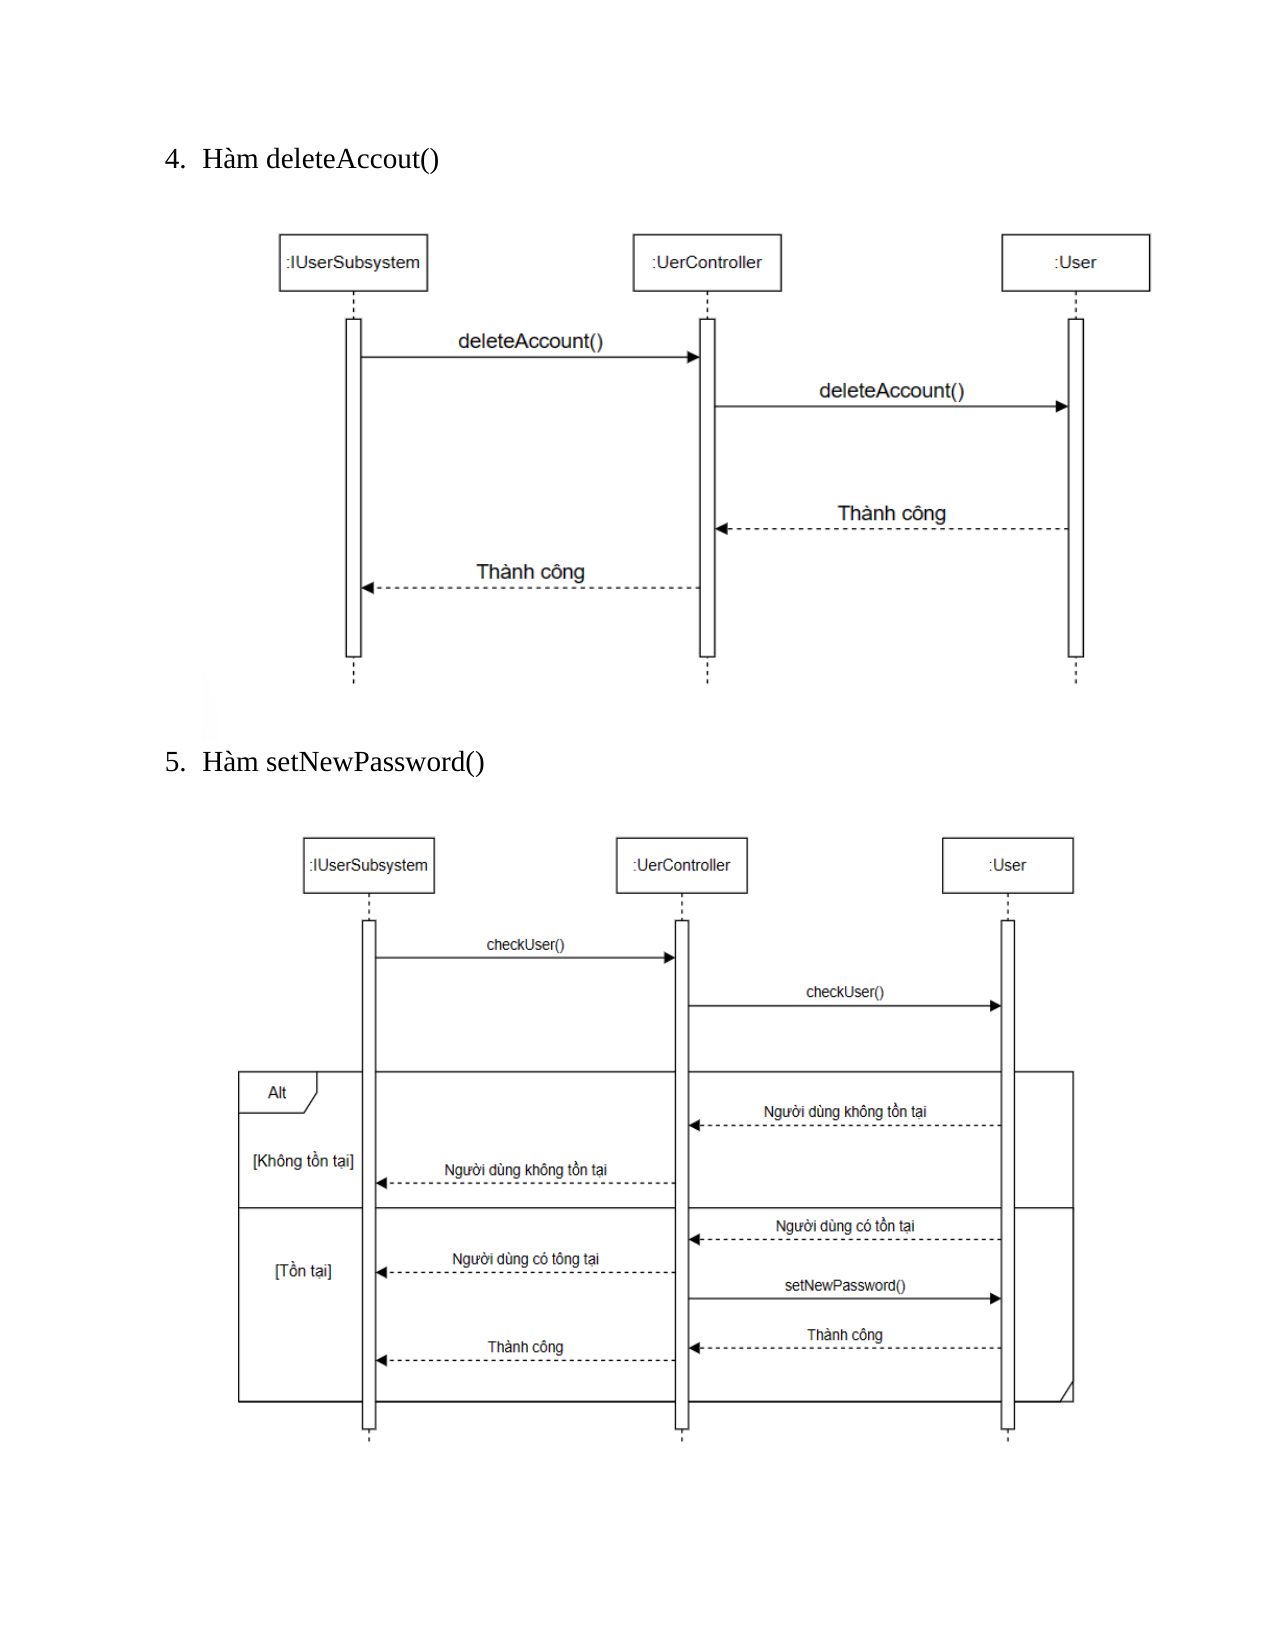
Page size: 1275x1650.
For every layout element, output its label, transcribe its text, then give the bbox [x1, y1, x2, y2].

picture [164, 797, 1157, 1459]
picture [202, 177, 1208, 742]
list Hàm setNewPassword() [164, 744, 1229, 778]
list Hàm deleteAccout() [164, 142, 1229, 175]
